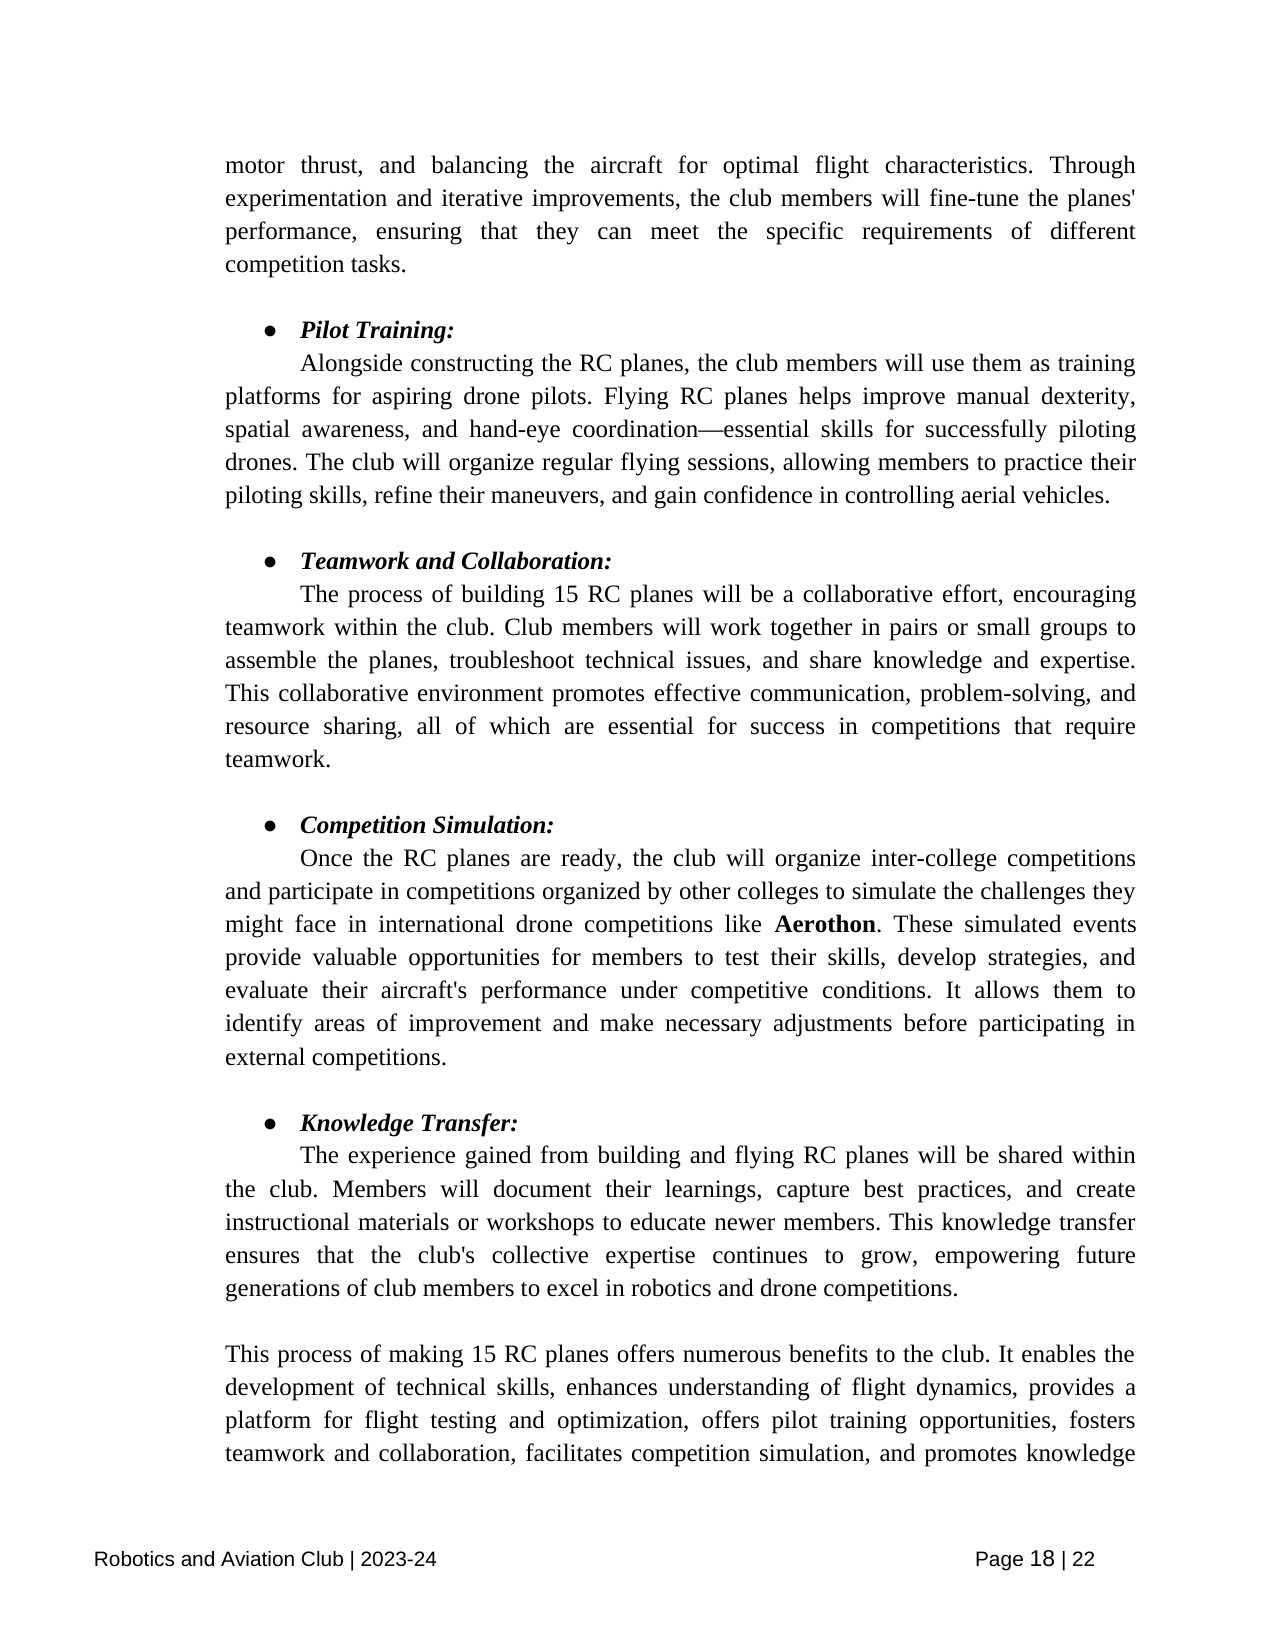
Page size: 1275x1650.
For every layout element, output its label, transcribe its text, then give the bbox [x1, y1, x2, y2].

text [225, 150, 1137, 278]
text Alongside constructing the RC planes, the club members will use them as training platforms for aspiring drone pilots. Flying RC planes helps improve manual dexterity, spatial awareness, and hand-eye coordination—essential skills for successfully piloting drones. The club will organize regular flying sessions, allowing members to practice their piloting skills, refine their maneuvers, and gain confidence in controlling aerial vehicles. [225, 348, 1137, 509]
list Competition Simulation: [262, 810, 1137, 839]
text The process of building 15 RC planes will be a collaborative effort, encouraging teamwork within the club. Club members will work together in pairs or small groups to assemble the planes, troubleshoot technical issues, and share knowledge and expertise. This collaborative environment promotes effective communication, problem-solving, and resource sharing, all of which are essential for success in competitions that require teamwork. [225, 579, 1137, 773]
list Knowledge Transfer: [262, 1108, 1137, 1136]
list Teamwork and Collaboration: [262, 546, 1137, 575]
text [225, 1339, 1137, 1467]
text The experience gained from building and flying RC planes will be shared within the club. Members will document their learnings, capture best practices, and create instructional materials or workshops to educate newer members. This knowledge transfer ensures that the club's collective expertise continues to grow, empowering future generations of club members to excel in robotics and drone competitions. [225, 1141, 1137, 1301]
list Pilot Training: [262, 315, 1137, 344]
text Once the RC planes are ready, the club will organize inter-college competitions and participate in competitions organized by other colleges to simulate the challenges they might face in international drone competitions like Aerothon. These simulated events provide valuable opportunities for members to test their skills, develop strategies, and evaluate their aircraft's performance under competitive conditions. It allows them to identify areas of improvement and make necessary adjustments before participating in external competitions. [225, 843, 1137, 1070]
